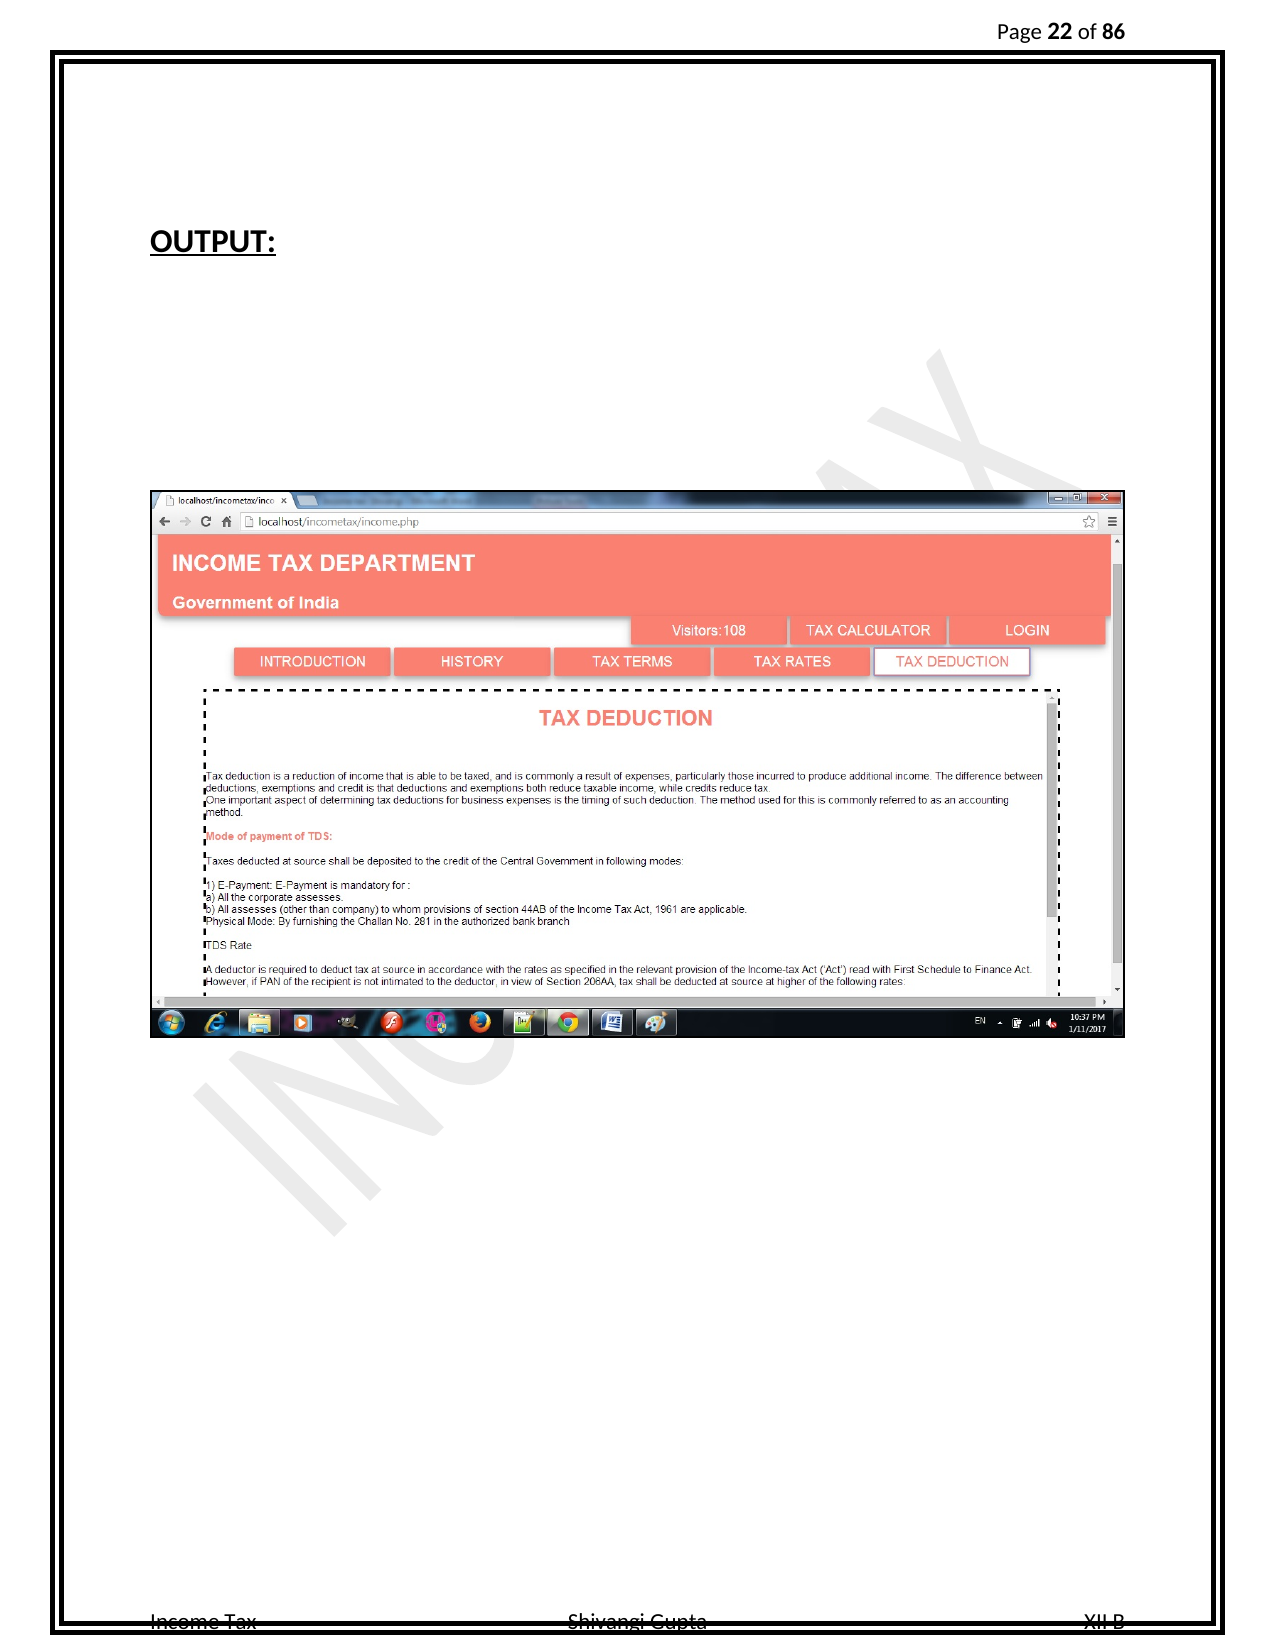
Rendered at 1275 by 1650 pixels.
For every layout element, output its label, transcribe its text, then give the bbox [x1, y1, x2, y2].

picture [152, 492, 1123, 1036]
text OUTPUT: [150, 219, 1125, 260]
